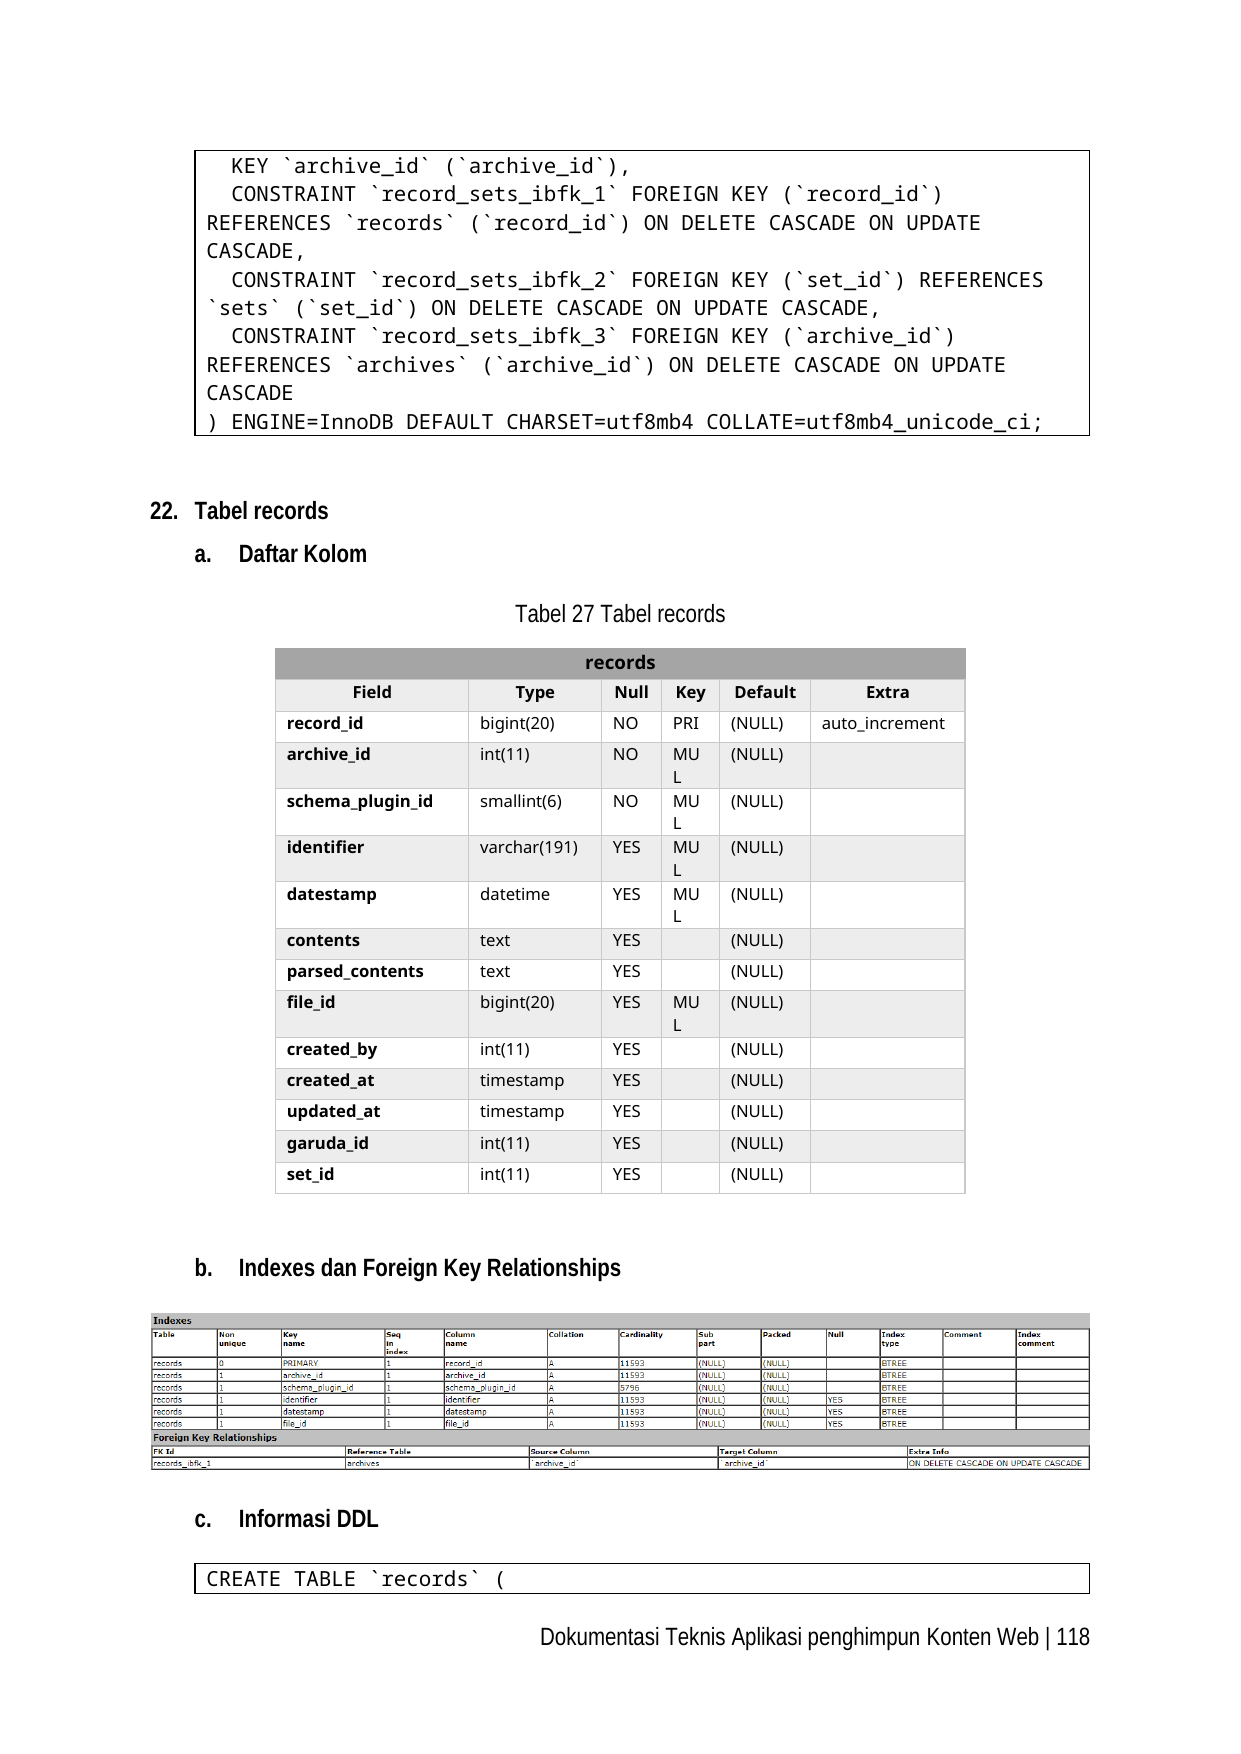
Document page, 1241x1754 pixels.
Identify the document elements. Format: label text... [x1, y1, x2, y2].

table_cell bigint(20) [469, 991, 601, 1037]
table_cell [811, 1069, 964, 1099]
list Tabel records [150, 496, 1090, 525]
table_cell [811, 1100, 964, 1130]
table_cell auto_increment [811, 712, 964, 742]
text Tabel 27 Tabel records [150, 598, 1090, 627]
table_cell PRI [662, 712, 719, 742]
table_cell (NULL) [720, 1038, 810, 1068]
table_cell (NULL) [720, 1163, 810, 1193]
table_cell YES [602, 960, 661, 990]
table_cell created_at [276, 1069, 468, 1099]
table_cell record_id [276, 712, 468, 742]
table_cell varchar(191) [469, 836, 601, 881]
table_cell schema_plugin_id [276, 789, 468, 835]
table_cell NO [602, 712, 661, 742]
table_cell [662, 960, 719, 990]
table_cell updated_at [276, 1100, 468, 1130]
table_cell (NULL) [720, 743, 810, 788]
table_cell [811, 836, 964, 881]
table_cell Default [720, 680, 810, 711]
table_cell [811, 743, 964, 788]
table_cell archive_id [276, 743, 468, 788]
table_cell YES [602, 836, 661, 881]
table_cell NO [602, 743, 661, 788]
table_cell text [469, 960, 601, 990]
table_cell [662, 1131, 719, 1162]
table_cell YES [602, 1038, 661, 1068]
table_cell [662, 1038, 719, 1068]
table_cell [811, 929, 964, 959]
table_header records [276, 649, 964, 679]
table_cell NO [602, 789, 661, 835]
table_cell [662, 929, 719, 959]
table_cell YES [602, 1163, 661, 1193]
table_cell timestamp [469, 1069, 601, 1099]
table_cell set_id [276, 1163, 468, 1193]
table_cell (NULL) [720, 1131, 810, 1162]
table_cell int(11) [469, 1038, 601, 1068]
table_cell file_id [276, 991, 468, 1037]
table_cell YES [602, 1100, 661, 1130]
table_cell [662, 1163, 719, 1193]
table_cell int(11) [469, 1163, 601, 1193]
table_cell [811, 1131, 964, 1162]
table_cell bigint(20) [469, 712, 601, 742]
table_cell text [469, 929, 601, 959]
table_cell identifier [276, 836, 468, 881]
table_cell Field [276, 680, 468, 711]
table_cell YES [602, 929, 661, 959]
table_cell MUL [662, 991, 719, 1037]
table_cell datestamp [276, 882, 468, 928]
table_cell (NULL) [720, 929, 810, 959]
table_cell Type [469, 680, 601, 711]
table_cell (NULL) [720, 1100, 810, 1130]
table_cell [811, 1163, 964, 1193]
table_cell [811, 789, 964, 835]
table_cell smallint(6) [469, 789, 601, 835]
table_cell YES [602, 1131, 661, 1162]
table_cell [811, 991, 964, 1037]
table_cell Null [602, 680, 661, 711]
table_cell (NULL) [720, 789, 810, 835]
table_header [196, 1564, 1089, 1593]
table_cell YES [602, 991, 661, 1037]
table_cell [811, 882, 964, 928]
table_cell created_by [276, 1038, 468, 1068]
table_cell MUL [662, 789, 719, 835]
table_cell (NULL) [720, 712, 810, 742]
table_cell Extra [811, 680, 964, 711]
table_cell datetime [469, 882, 601, 928]
table_cell parsed_contents [276, 960, 468, 990]
table_cell MUL [662, 882, 719, 928]
table_cell (NULL) [720, 960, 810, 990]
table_cell garuda_id [276, 1131, 468, 1162]
list Informasi DDL [194, 1504, 1090, 1532]
table_cell [811, 960, 964, 990]
table_cell Key [662, 680, 719, 711]
list Indexes dan Foreign Key Relationships [194, 1253, 1090, 1282]
list Daftar Kolom [194, 539, 1090, 568]
table_cell contents [276, 929, 468, 959]
picture [150, 1313, 1091, 1473]
table_cell (NULL) [720, 882, 810, 928]
table_cell [662, 1100, 719, 1130]
table_cell (NULL) [720, 1069, 810, 1099]
table_cell [662, 1069, 719, 1099]
table_cell int(11) [469, 743, 601, 788]
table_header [196, 151, 1089, 435]
table_cell YES [602, 882, 661, 928]
table_cell [811, 1038, 964, 1068]
table_cell MUL [662, 836, 719, 881]
table_cell timestamp [469, 1100, 601, 1130]
table_cell (NULL) [720, 991, 810, 1037]
table_cell YES [602, 1069, 661, 1099]
table_cell (NULL) [720, 836, 810, 881]
table_cell MUL [662, 743, 719, 788]
table_cell int(11) [469, 1131, 601, 1162]
